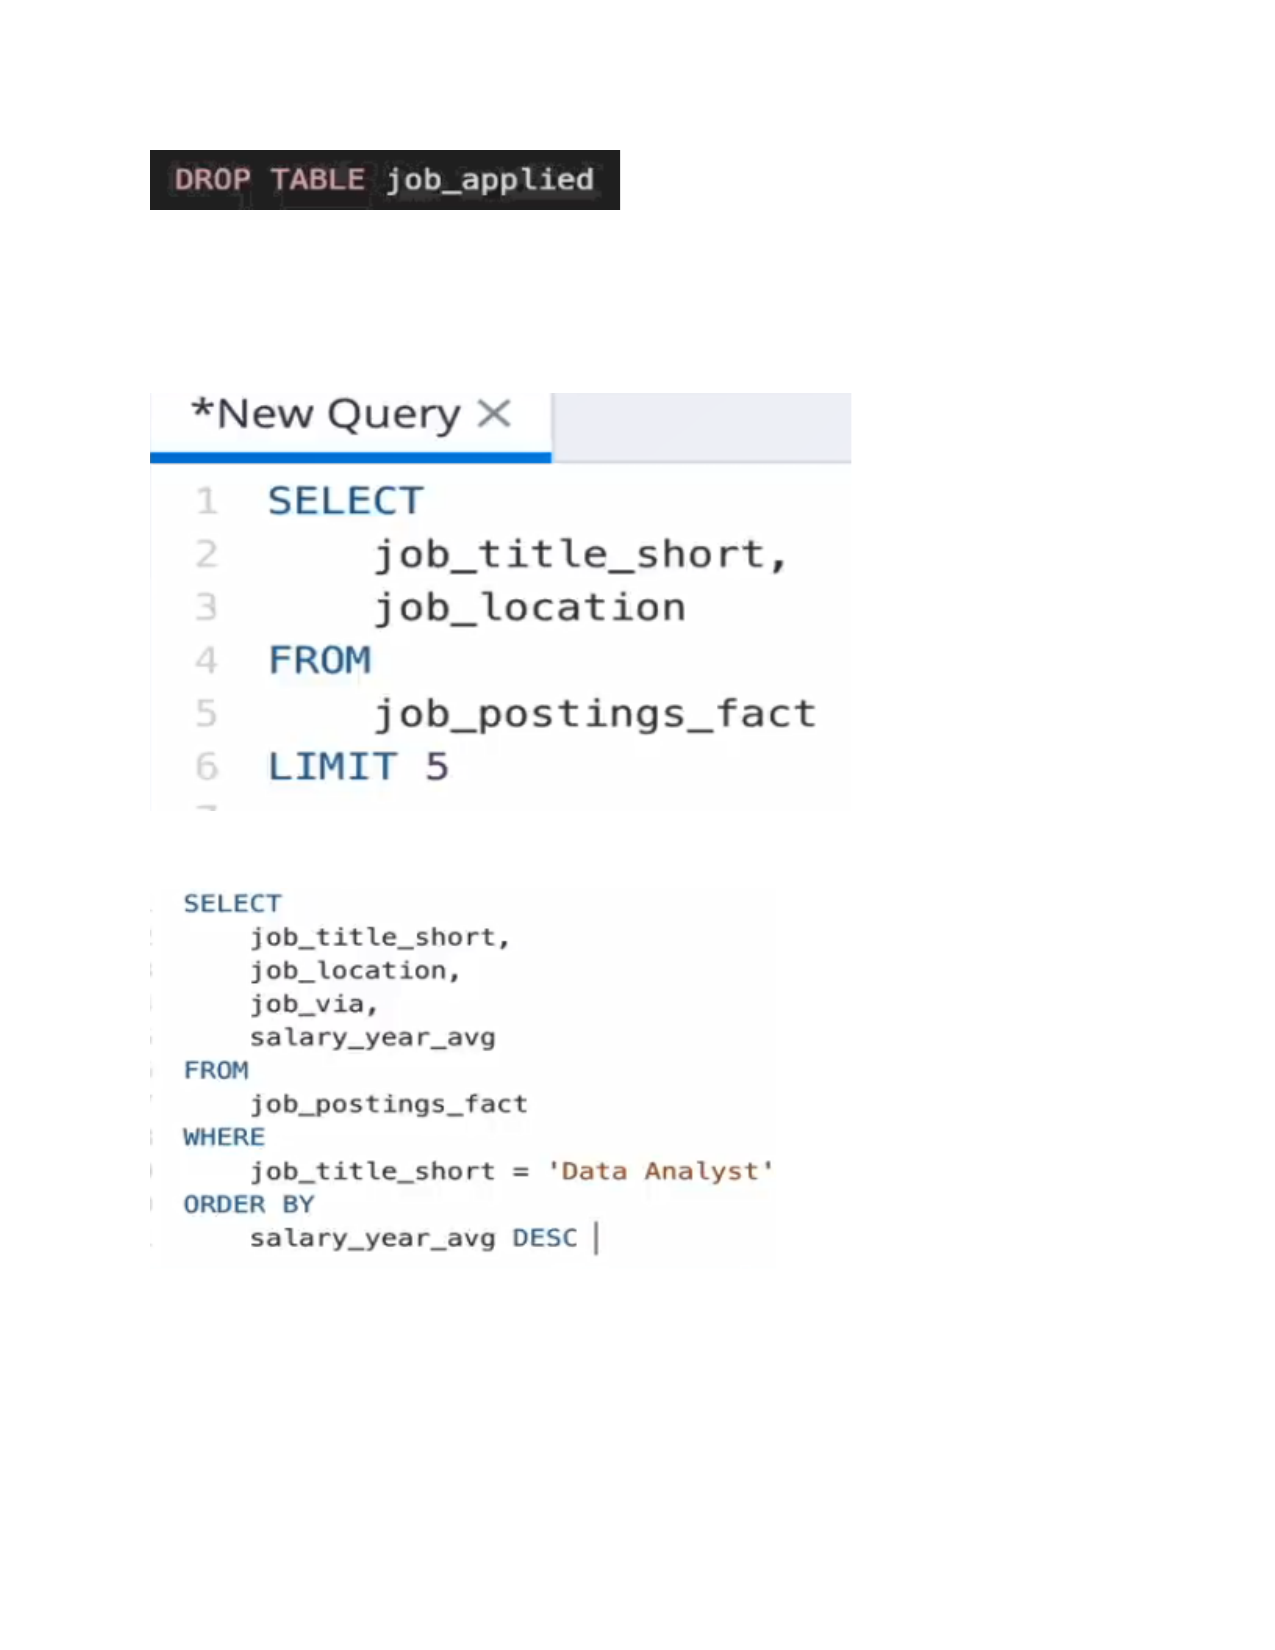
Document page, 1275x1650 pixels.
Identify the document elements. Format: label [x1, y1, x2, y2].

picture [150, 888, 777, 1269]
picture [150, 393, 852, 811]
picture [150, 150, 621, 210]
